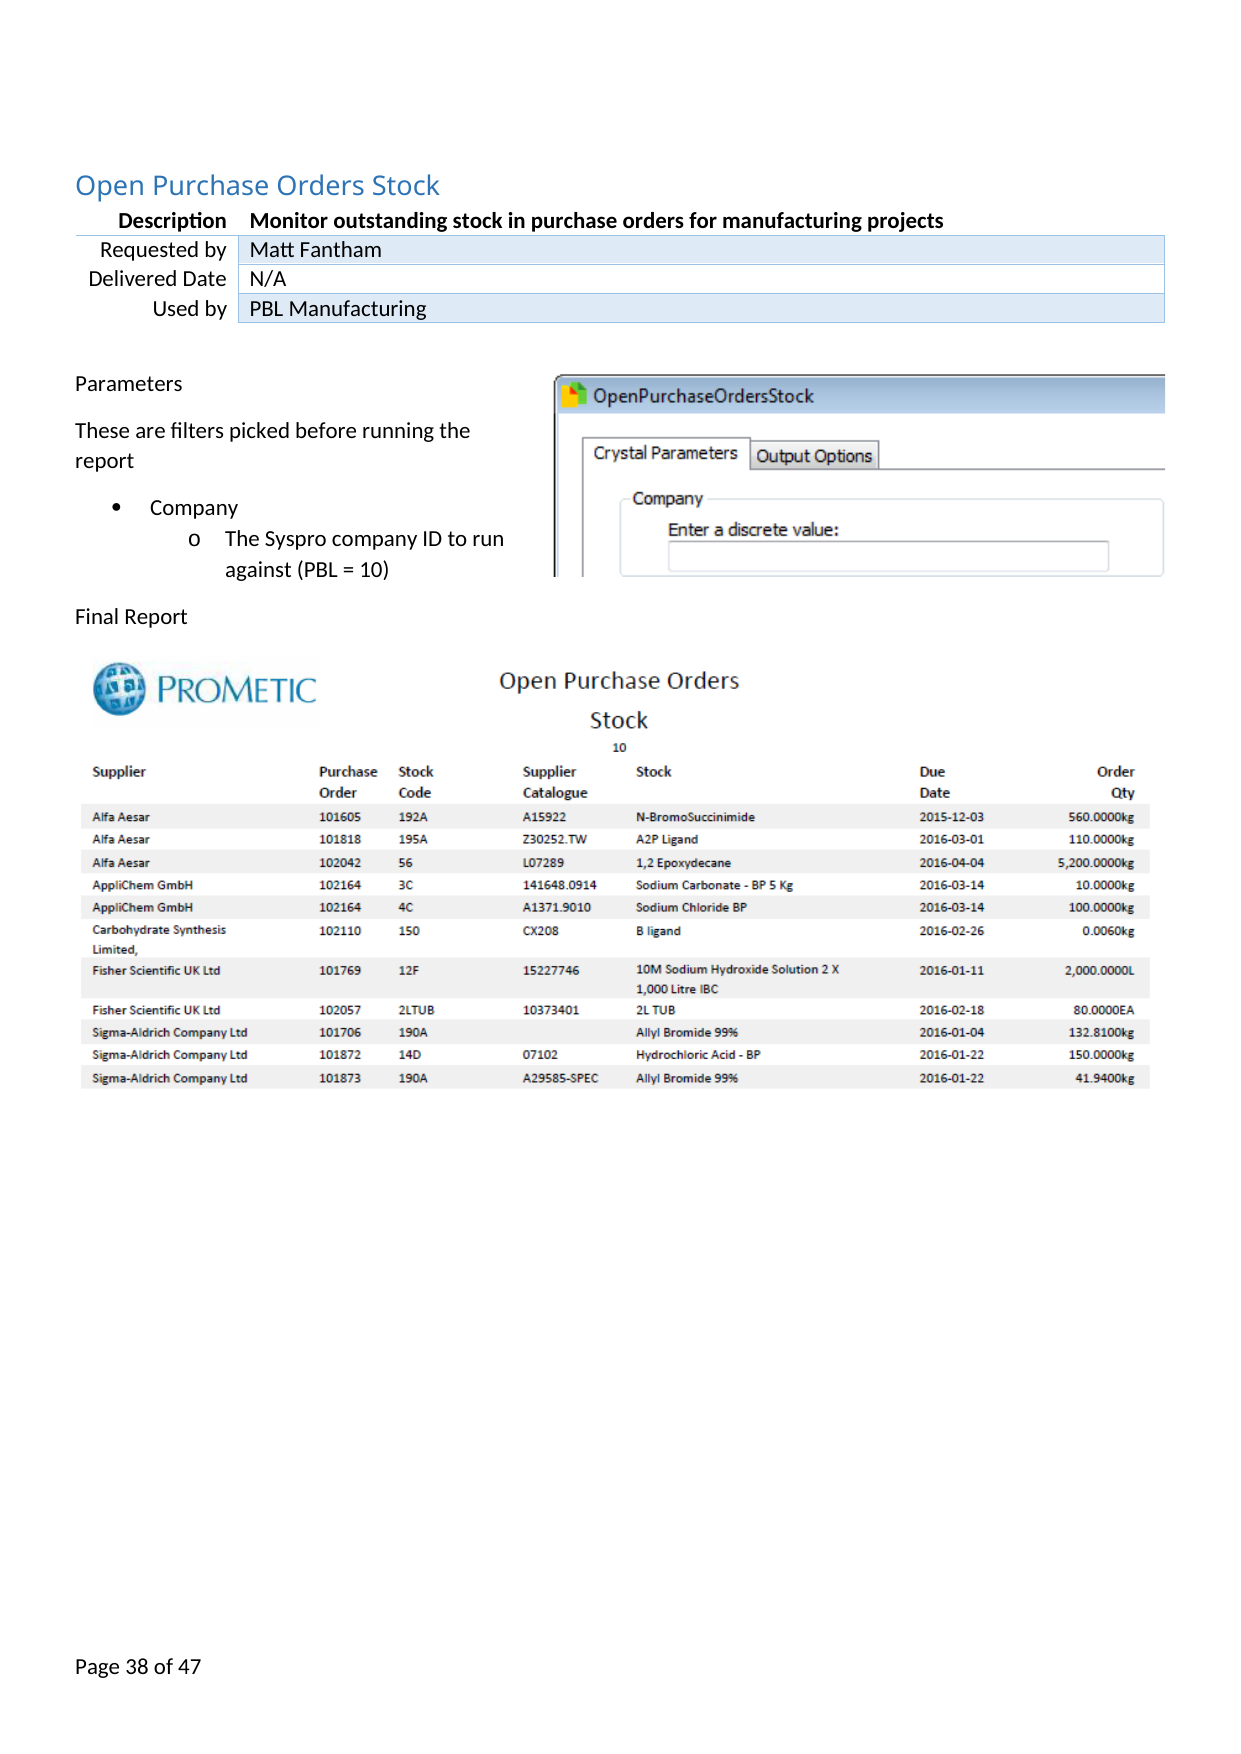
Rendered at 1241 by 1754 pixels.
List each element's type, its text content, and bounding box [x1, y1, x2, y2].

table_header Description [76, 206, 238, 234]
text These are filters picked before running the report [75, 416, 551, 475]
picture [75, 648, 1166, 1090]
table_cell Used by [76, 293, 238, 322]
table_cell PBL Manufacturing [239, 294, 1164, 322]
text Final Report [75, 602, 1165, 630]
picture [551, 373, 1166, 577]
subtitle Open Purchase Orders Stock [75, 167, 1165, 203]
list The Syspro company ID to run against (PBL = 10) [187, 524, 1165, 583]
table_cell Delivered Date [76, 264, 238, 293]
list Company [112, 493, 551, 522]
table_cell N/A [239, 265, 1164, 293]
table_cell Requested by [76, 236, 238, 263]
text Parameters [75, 369, 1165, 398]
table_header Monitor outstanding stock in purchase orders for manufacturing projects [238, 206, 1165, 234]
table_cell Matt Fantham [239, 236, 1164, 263]
